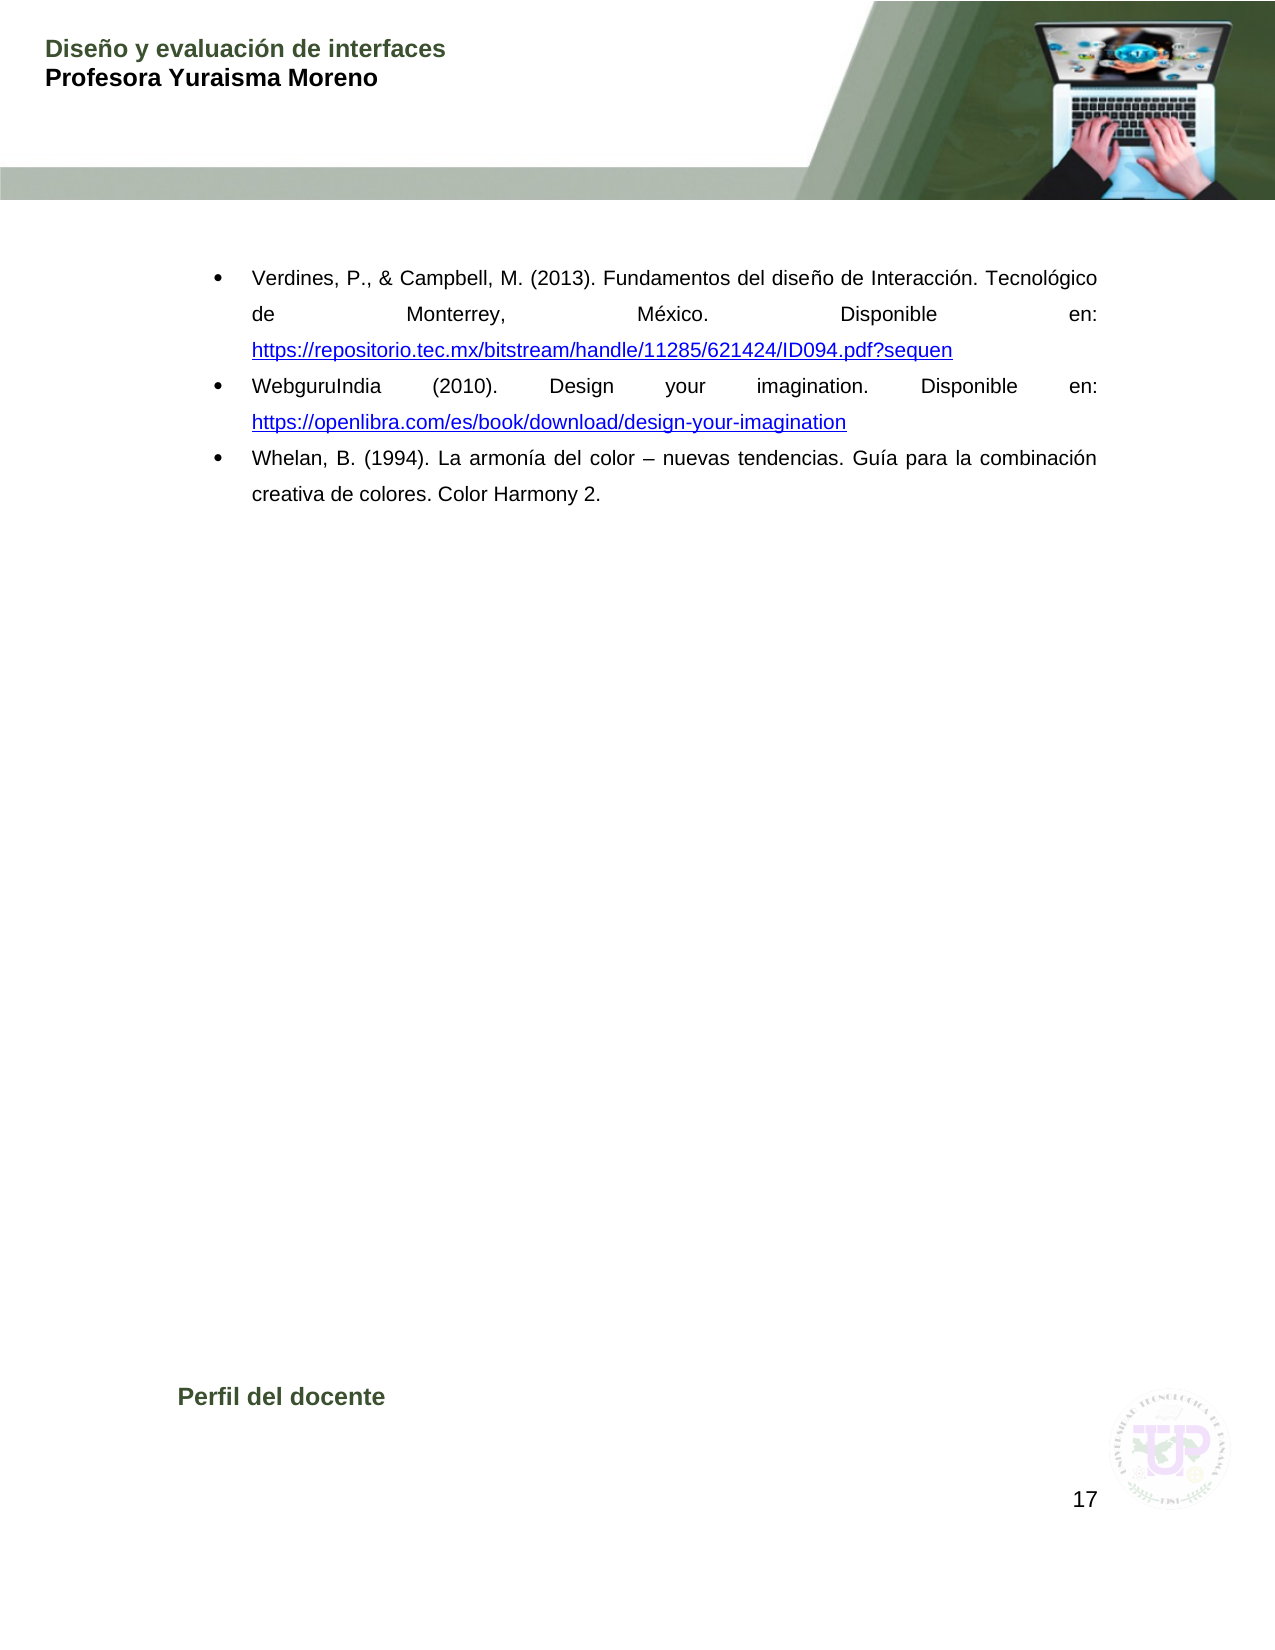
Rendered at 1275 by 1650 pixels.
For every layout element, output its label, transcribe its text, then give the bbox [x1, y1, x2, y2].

list Verdines, P., & Campbell, M. (2013). Fundamentos del diseño de Interacción. Tecnológico de Monterrey, México. Disponible en: https://repositorio.tec.mx/bitstream/handle/11285/621424/ID094.pdf?sequen [214, 266, 1098, 362]
list WebguruIndia (2010). Design your imagination. Disponible en: https://openlibra.com/es/book/download/design-your-imagination [214, 374, 1098, 434]
subtitle Perfil del docente [177, 1382, 1098, 1411]
picture [0, 1, 1275, 200]
list Whelan, B. (1994). La armonía del color – nuevas tendencias. Guía para la combinación creativa de colores. Color Harmony 2. [214, 446, 1098, 506]
